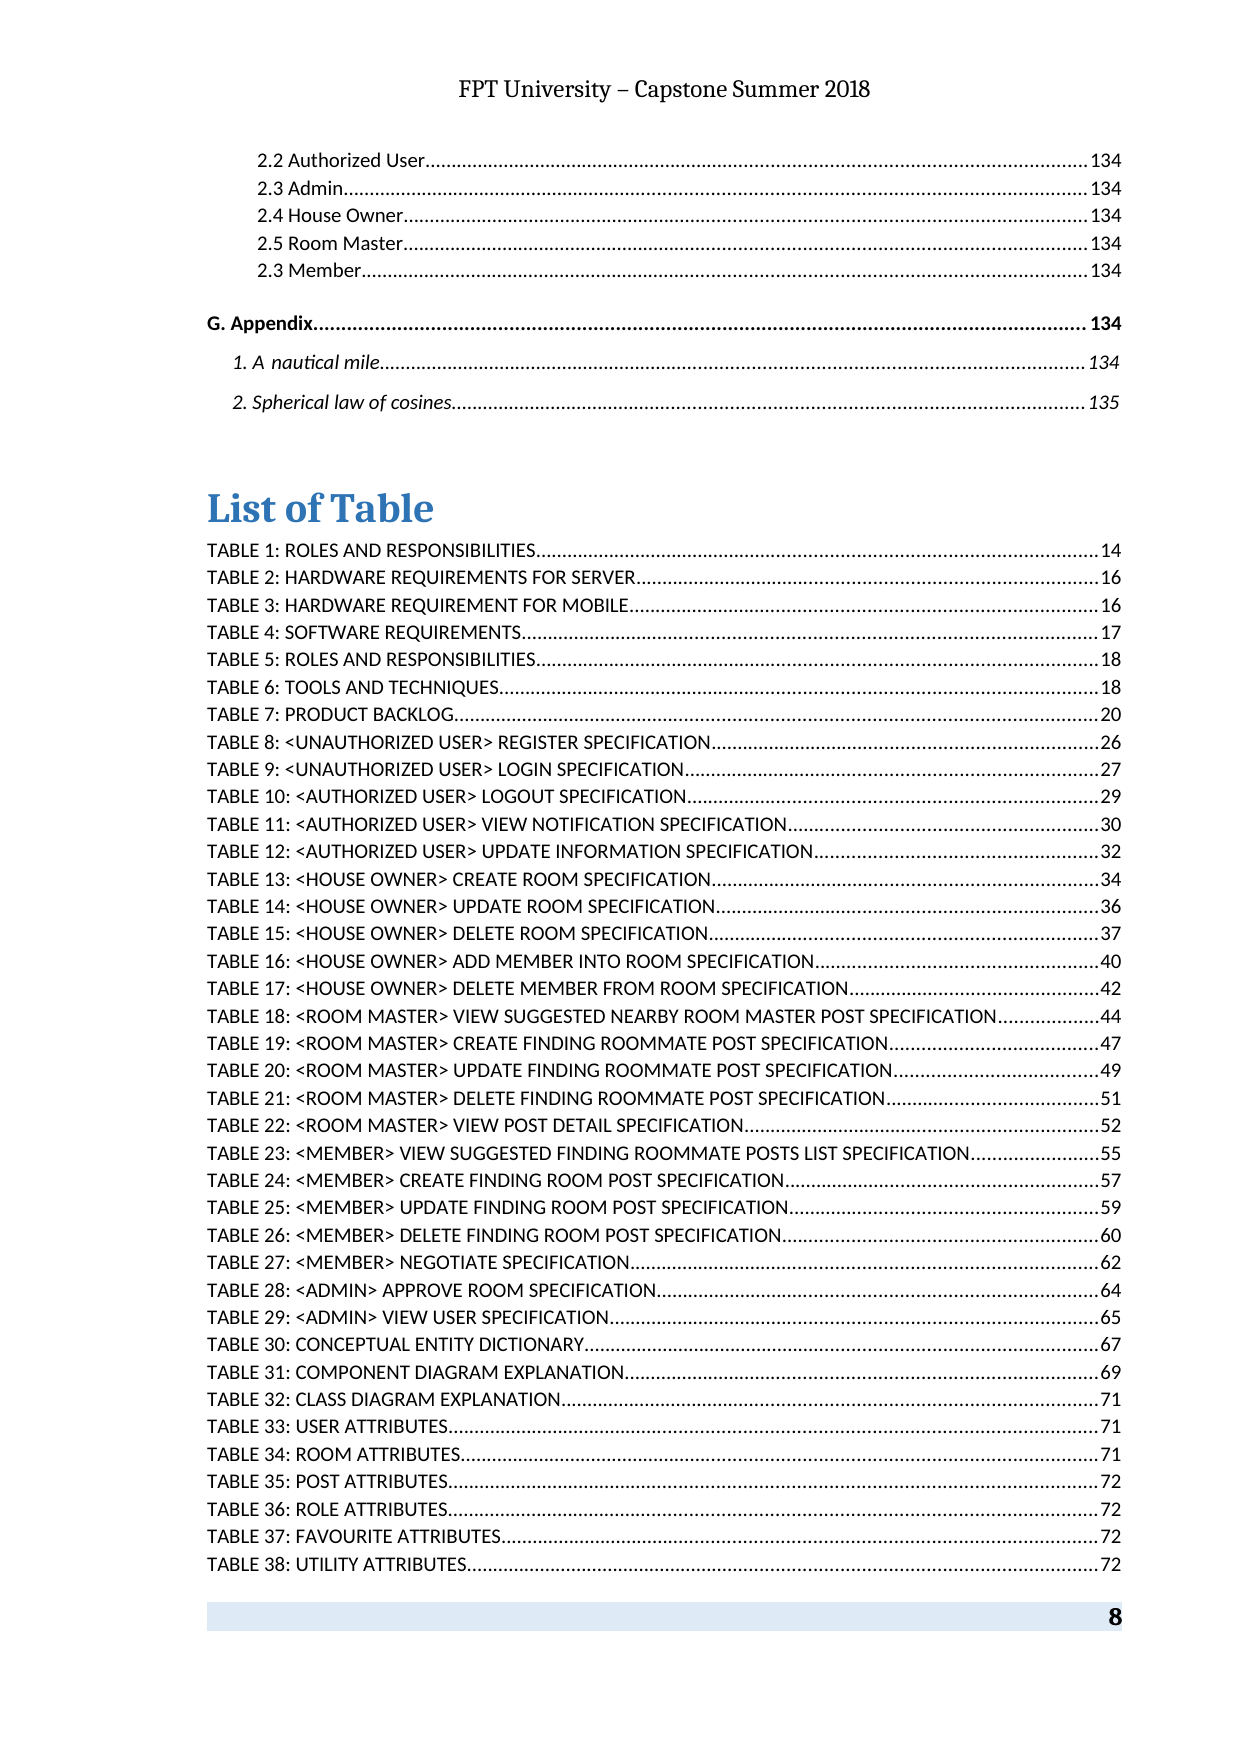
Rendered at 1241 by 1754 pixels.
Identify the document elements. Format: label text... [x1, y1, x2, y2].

text 2.3 Member 134 [257, 257, 1122, 283]
text Table 3: Hardware Requirement for Mobile 16 [207, 592, 1122, 617]
text Table 32: Class Diagram Explanation 71 [207, 1386, 1122, 1412]
text Table 35: Post Attributes 72 [207, 1468, 1122, 1494]
text 2.2 Authorized User 134 [257, 148, 1122, 173]
text Table 28: <Admin> Approve room specification 64 [207, 1277, 1122, 1302]
text Table 18: <Room Master> View Suggested Nearby Room Master Post Specification 44 [207, 1003, 1122, 1028]
text Table 15: <House owner> Delete Room specification 37 [207, 921, 1122, 946]
text Table 33: User Attributes 71 [207, 1414, 1122, 1439]
text Table 23: <Member> View Suggested Finding Roommate Posts List Specification 55 [207, 1140, 1122, 1165]
text 2. Spherical law of cosines 135 [232, 389, 1122, 415]
text Table 8: <Unauthorized User> Register specification 26 [207, 729, 1122, 754]
text Table 21: <Room Master> Delete Finding Roommate Post specification 51 [207, 1085, 1122, 1110]
text 2.4 House Owner 134 [257, 202, 1122, 228]
text Table 29: <Admin> View User specification 65 [207, 1304, 1122, 1329]
text Table 36: Role Attributes 72 [207, 1496, 1122, 1521]
text 2.3 Admin 134 [257, 175, 1122, 201]
text Table 31: Component Diagram Explanation 69 [207, 1359, 1122, 1384]
text Table 6: Tools and Techniques 18 [207, 674, 1122, 699]
text Table 38: Utility Attributes 72 [207, 1551, 1122, 1576]
text Table 17: <House owner> Delete Member from Room specification 42 [207, 975, 1122, 1001]
text Table 25: <Member> Update Finding Room Post specification 59 [207, 1194, 1122, 1220]
text Table 9: <Unauthorized User> Login specification 27 [207, 756, 1122, 782]
text Table 1: Roles and Responsibilities 14 [207, 537, 1122, 562]
text Table 22: <Room Master> View Post Detail Specification 52 [207, 1112, 1122, 1138]
text Table 24: <Member> Create Finding Room Post specification 57 [207, 1167, 1122, 1193]
text Table 26: <Member> Delete Finding Room Post specification 60 [207, 1222, 1122, 1247]
text 2.5 Room Master 134 [257, 230, 1122, 255]
text Table 19: <Room Master> Create Finding Roommate Post specification 47 [207, 1030, 1122, 1056]
text Table 10: <Authorized User> Logout specification 29 [207, 784, 1122, 809]
text Table 20: <Room Master> Update Finding Roommate Post specification 49 [207, 1058, 1122, 1083]
text Table 37: Favourite Attributes 72 [207, 1523, 1122, 1549]
text Table 11: <Authorized User> View Notification specification 30 [207, 811, 1122, 836]
text Table 14: <House owner> Update Room specification 36 [207, 893, 1122, 919]
text Table 7: Product Backlog 20 [207, 701, 1122, 727]
text 1. A nautical mile 134 [232, 349, 1122, 375]
text Table 5: Roles and Responsibilities 18 [207, 647, 1122, 672]
text Table 2: Hardware Requirements for Server 16 [207, 564, 1122, 590]
text Table 34: Room Attributes 71 [207, 1441, 1122, 1467]
subtitle List of Table [207, 485, 1122, 533]
text Table 27: <Member> Negotiate specification 62 [207, 1249, 1122, 1275]
text Table 30: Conceptual Entity dictionary 67 [207, 1332, 1122, 1357]
text Table 13: <House Owner> Create Room specification 34 [207, 866, 1122, 891]
text G. Appendix 134 [207, 310, 1122, 335]
text Table 16: <House owner> Add Member into Room specification 40 [207, 948, 1122, 973]
text Table 4: Software Requirements 17 [207, 619, 1122, 645]
text Table 12: <Authorized User> Update Information specification 32 [207, 838, 1122, 864]
